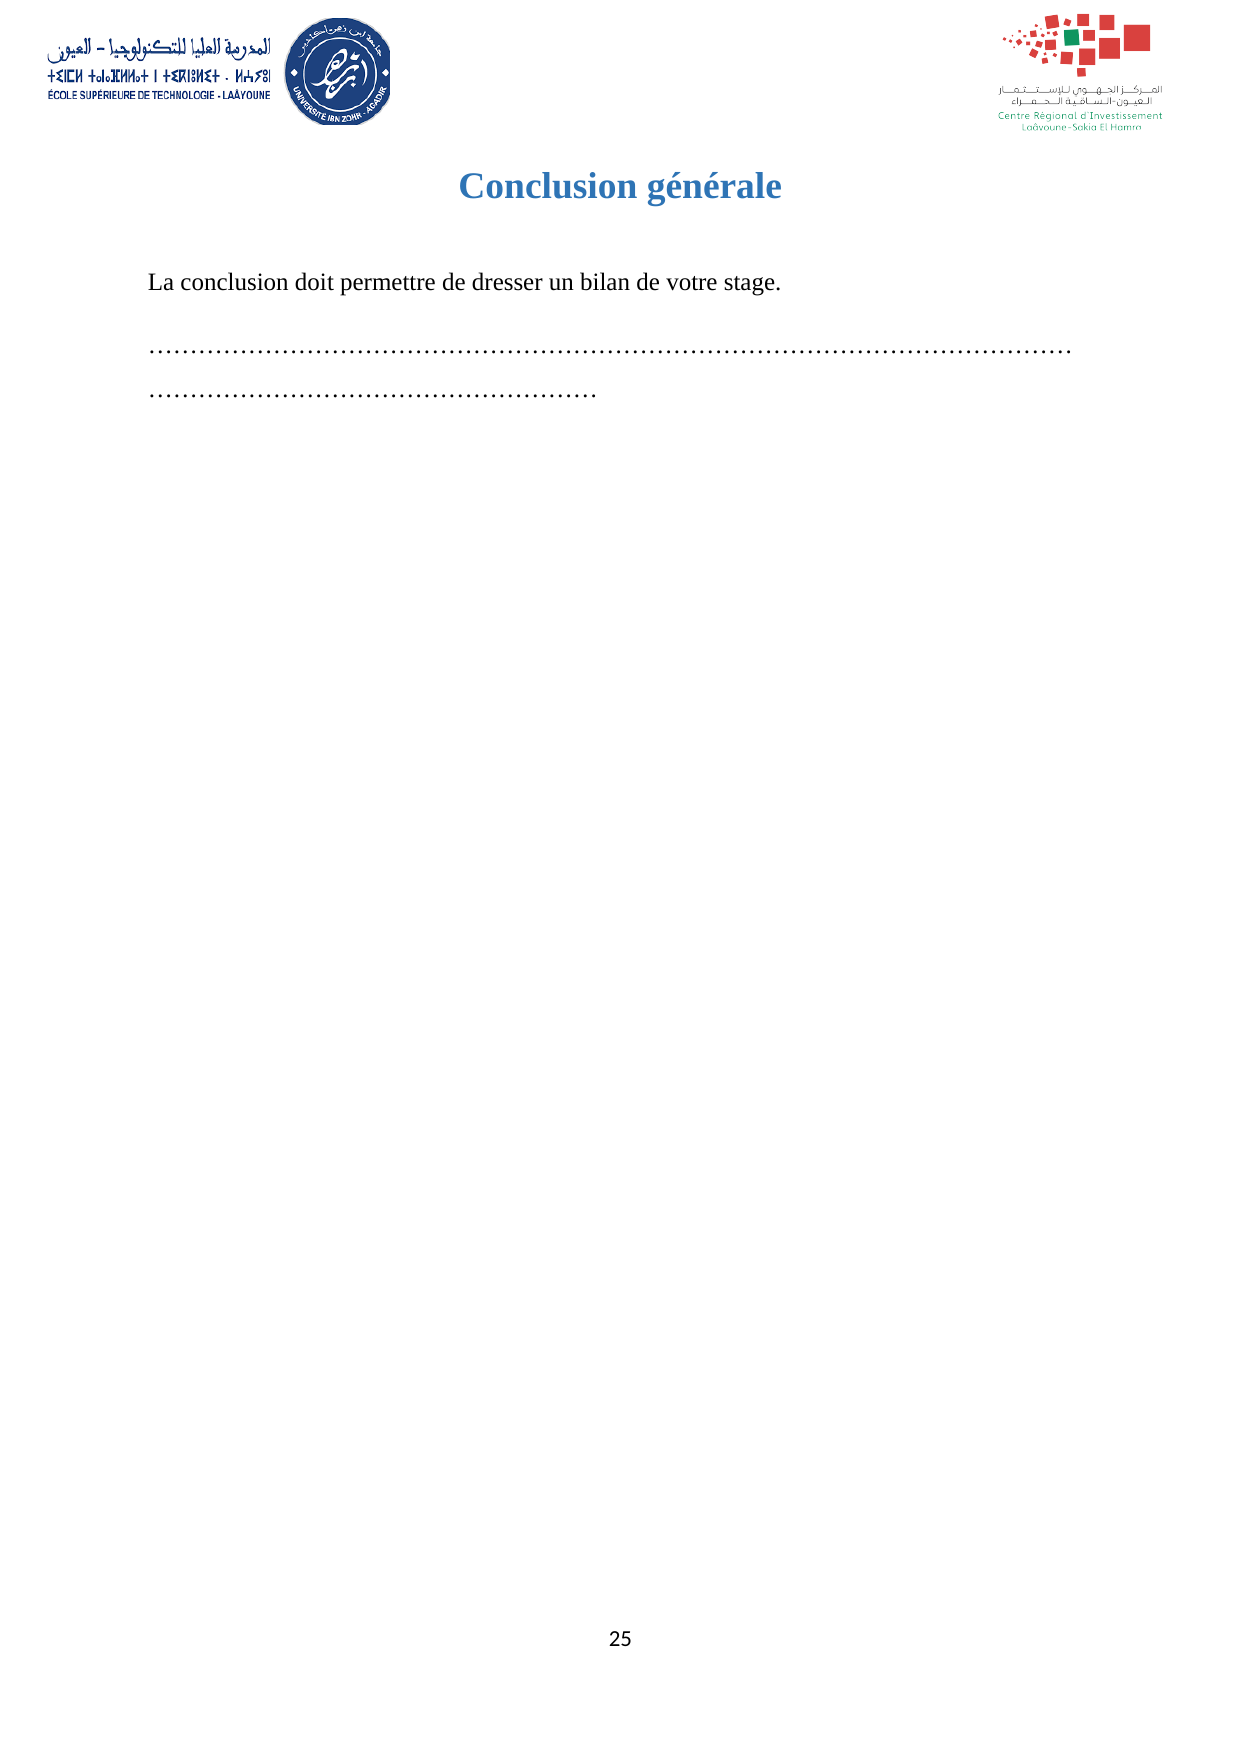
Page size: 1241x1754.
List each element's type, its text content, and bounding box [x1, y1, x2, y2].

picture [46, 18, 390, 125]
picture [990, 11, 1176, 131]
text ………………………………………………………………………………………………………………………………………………… [148, 331, 1093, 402]
text La conclusion doit permettre de dresser un bilan de votre stage. [148, 267, 1093, 295]
subtitle Conclusion générale [148, 164, 1093, 207]
